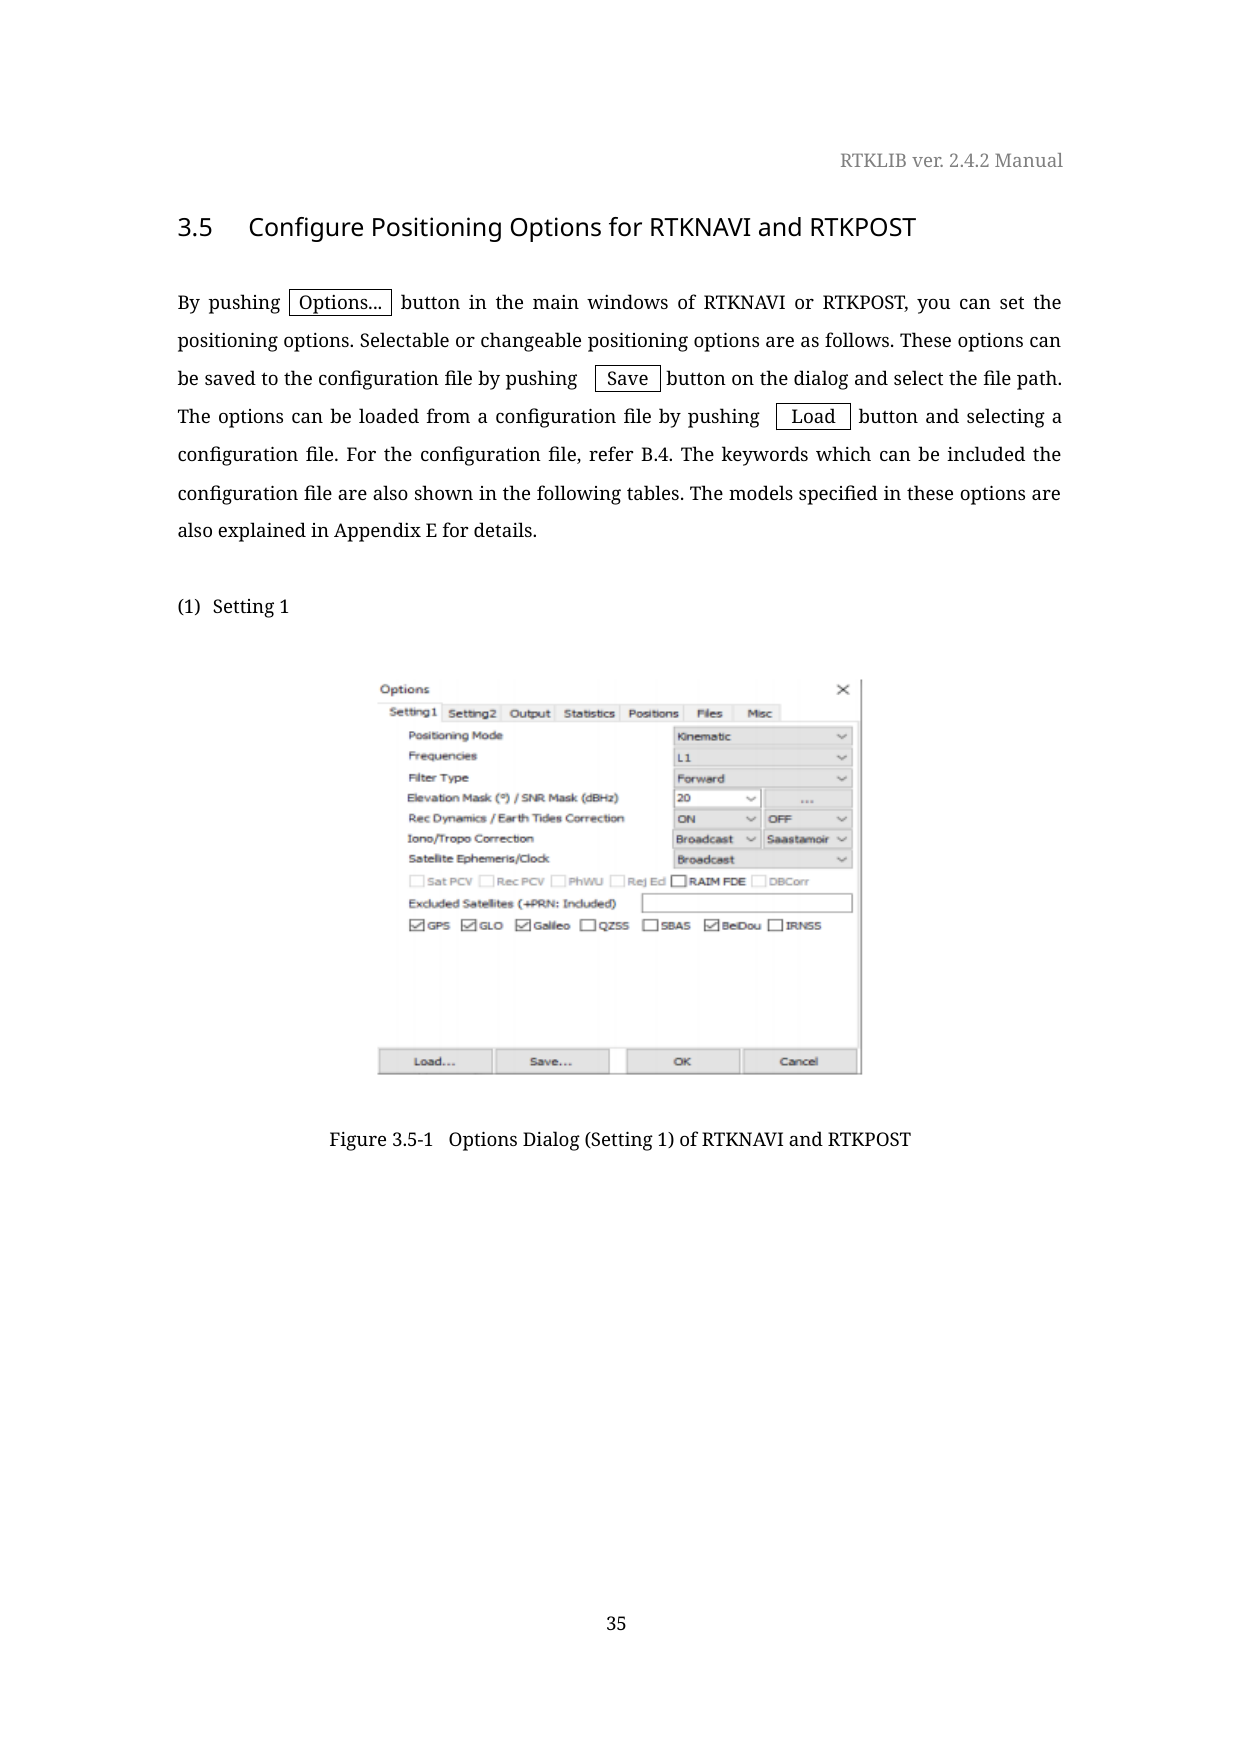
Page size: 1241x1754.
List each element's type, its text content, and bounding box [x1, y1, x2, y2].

text Figure 3.5-1 Options Dialog (Setting 1) of RTKNAVI and RTKPOST [177, 1120, 1063, 1158]
text By pushing Options... button in the main windows of RTKNAVI or RTKPOST, you can set the positioning options. Selectable or changeable positioning options are as follows. These options can be saved to the configuration file by pushing Save button on the dialog and select the file path. The options can be loaded from a configuration file by pushing Load button and selecting a configuration file. For the configuration file, refer B.4. The keywords which can be included the configuration file are also shown in the following tables. The models specified in these options are also explained in Appendix E for details. [177, 283, 1063, 549]
list Setting 1 [177, 588, 1063, 626]
subtitle 3.5 Configure Positioning Options for RTKNAVI and RTKPOST [177, 207, 1063, 245]
picture [361, 663, 879, 1084]
